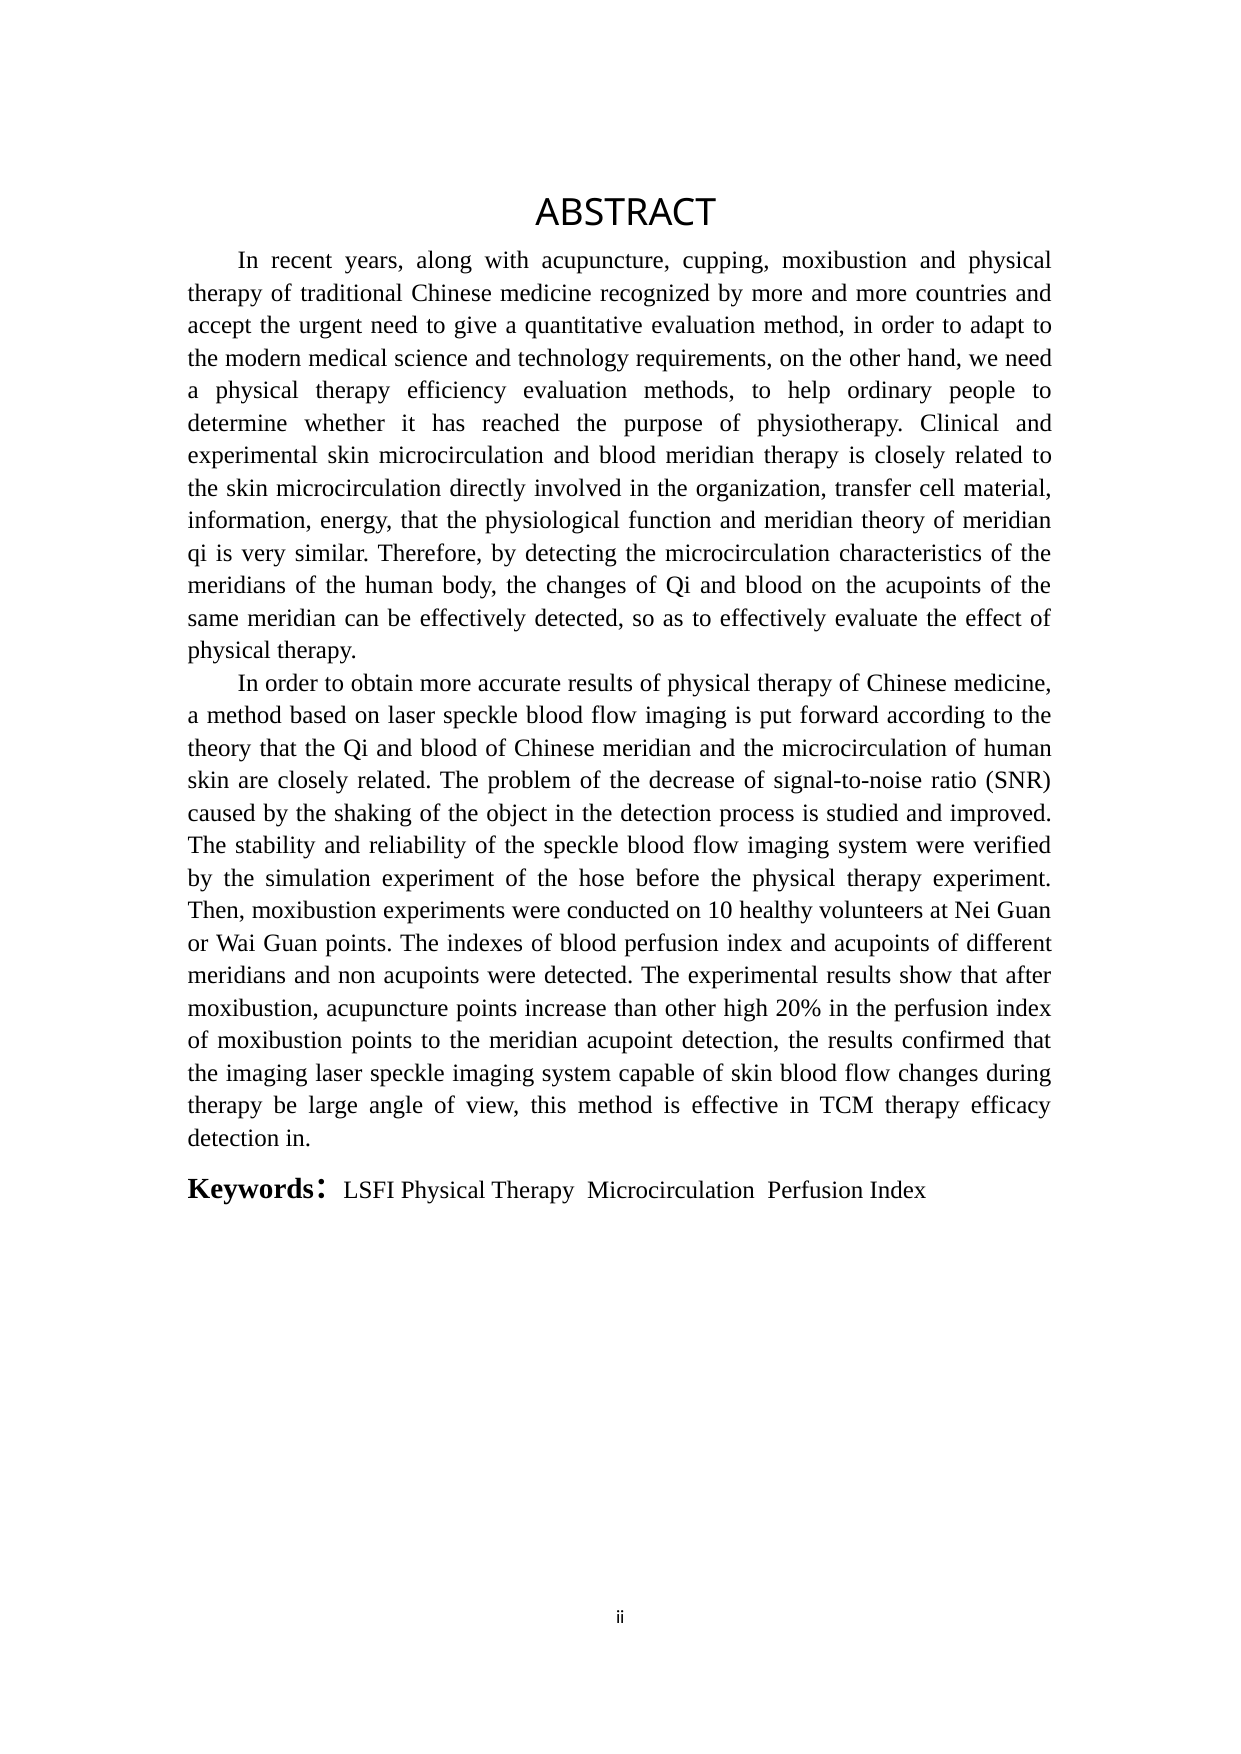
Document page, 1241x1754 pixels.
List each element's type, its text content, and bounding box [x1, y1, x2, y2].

text Keywords：LSFI Physical Therapy Microcirculation Perfusion Index [187, 1153, 1053, 1218]
text ABSTRACT [198, 178, 1053, 243]
text In order to obtain more accurate results of physical therapy of Chinese medicine, a method based on laser speckle blood flow imaging is put forward according to the theory that the Qi and blood of Chinese meridian and the microcirculation of human skin are closely related. The problem of the decrease of signal-to-noise ratio (SNR) caused by the shaking of the object in the detection process is studied and improved. The stability and reliability of the speckle blood flow imaging system were verified by the simulation experiment of the hose before the physical therapy experiment. Then, moxibustion experiments were conducted on 10 healthy volunteers at Nei Guan or Wai Guan points. The indexes of blood perfusion index and acupoints of different meridians and non acupoints were detected. The experimental results show that after moxibustion, acupuncture points increase than other high 20% in the perfusion index of moxibustion points to the meridian acupoint detection, the results confirmed that the imaging laser speckle imaging system capable of skin blood flow changes during therapy be large angle of view, this method is effective in TCM therapy efficacy detection in. [187, 666, 1053, 1153]
text In recent years, along with acupuncture, cupping, moxibustion and physical therapy of traditional Chinese medicine recognized by more and more countries and accept the urgent need to give a quantitative evaluation method, in order to adapt to the modern medical science and technology requirements, on the other hand, we need a physical therapy efficiency evaluation methods, to help ordinary people to determine whether it has reached the purpose of physiotherapy. Clinical and experimental skin microcirculation and blood meridian therapy is closely related to the skin microcirculation directly involved in the organization, transfer cell material, information, energy, that the physiological function and meridian theory of meridian qi is very similar. Therefore, by detecting the microcirculation characteristics of the meridians of the human body, the changes of Qi and blood on the acupoints of the same meridian can be effectively detected, so as to effectively evaluate the effect of physical therapy. [187, 243, 1053, 666]
